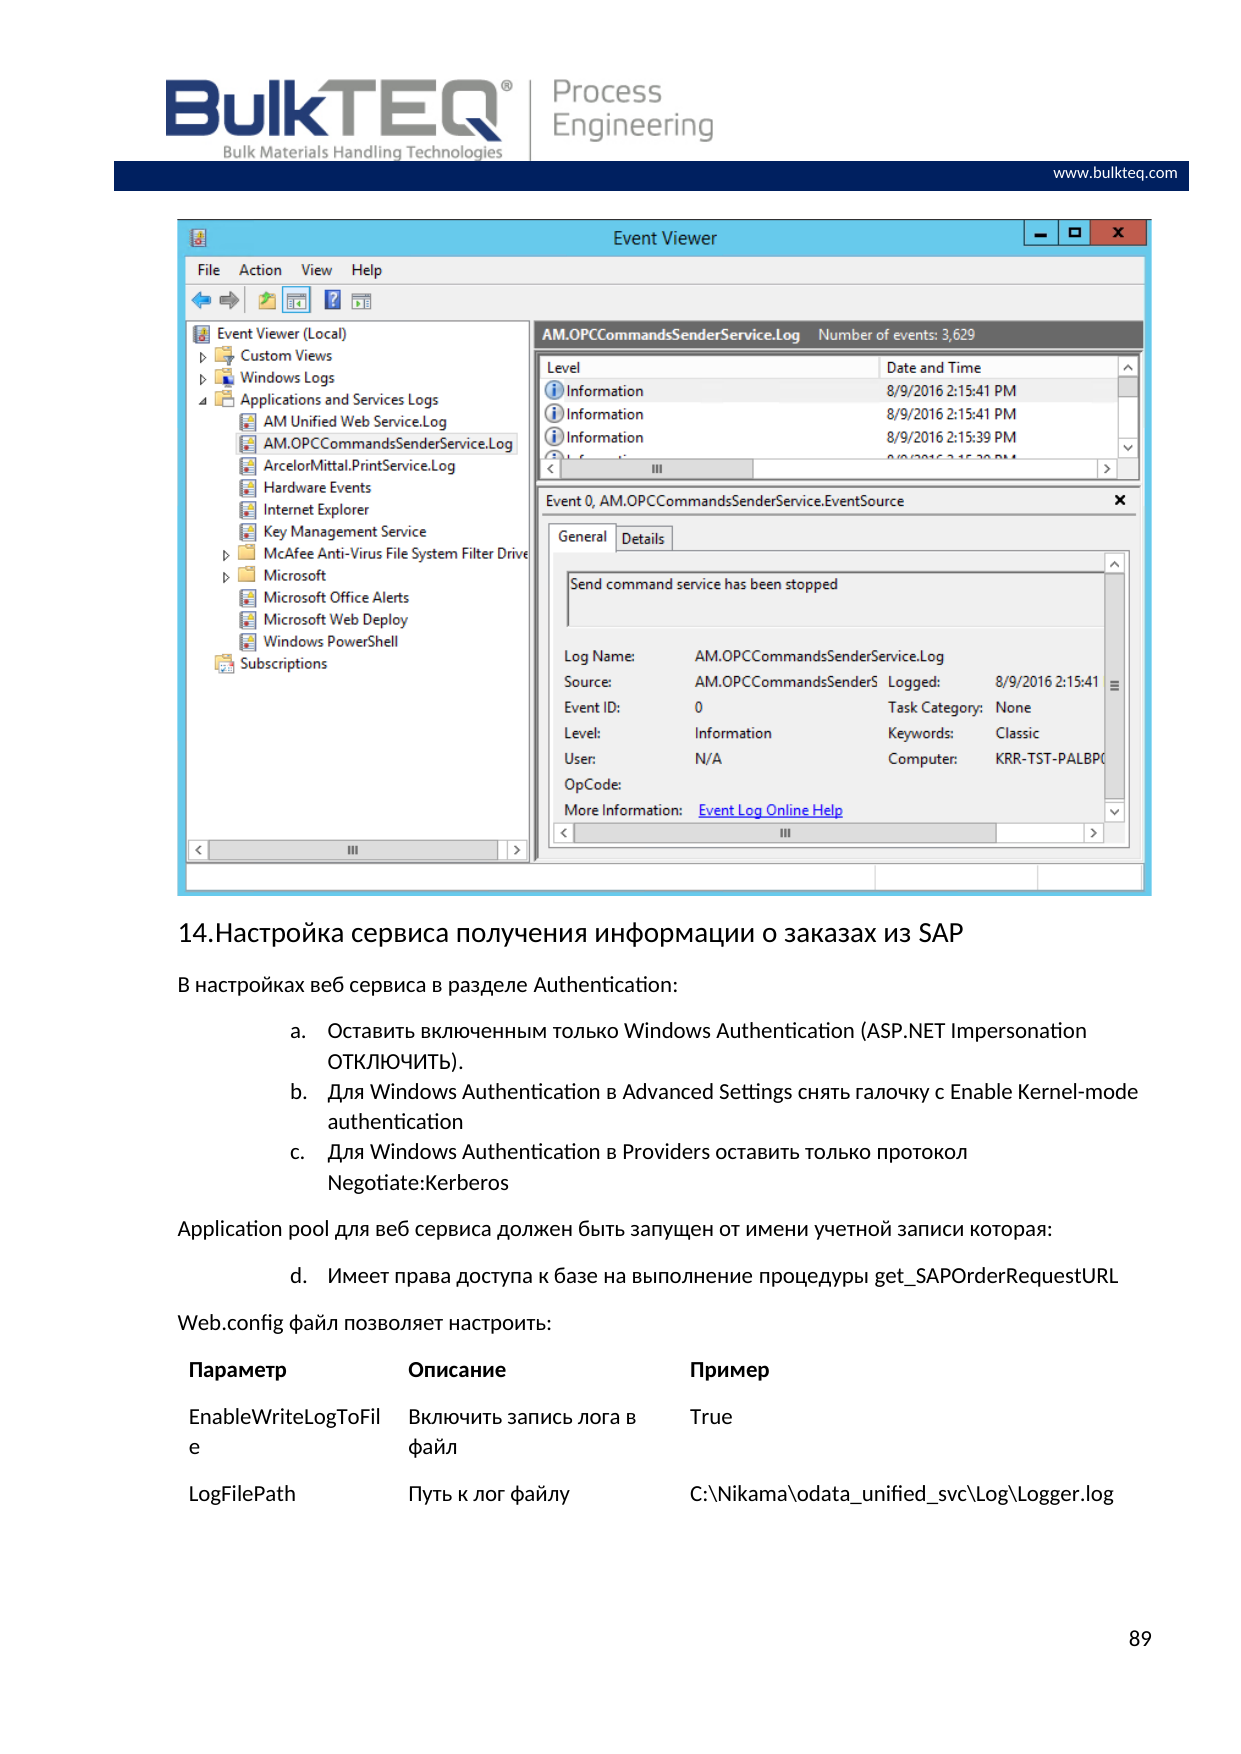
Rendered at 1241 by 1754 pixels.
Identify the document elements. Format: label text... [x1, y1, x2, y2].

table_header Описание [397, 1355, 679, 1402]
table_cell Включить запись лога в файл [397, 1402, 679, 1479]
table_cell C:\Nikama\odata_unified_svc\Log\Logger.log [679, 1479, 1151, 1526]
subtitle Настройка сервиса получения информации о заказах из SAP [177, 914, 1152, 950]
table_cell EnableWriteLogToFile [177, 1402, 397, 1479]
text В настройках веб сервиса в разделе Authentication: [177, 970, 1152, 998]
table_header Параметр [177, 1355, 397, 1402]
table_header Пример [679, 1355, 1151, 1402]
picture [177, 219, 1152, 896]
table_cell Путь к лог файлу [397, 1479, 679, 1526]
list Для Windows Authentication в Advanced Settings снять галочку с Enable Kernel-mode authentication [290, 1077, 1152, 1135]
list Имеет права доступа к базе на выполнение процедуры get_SAPOrderRequestURL [290, 1261, 1152, 1289]
text Web.config файл позволяет настроить: [177, 1308, 1152, 1336]
text Application pool для веб сервиса должен быть запущен от имени учетной записи которая: [177, 1214, 1152, 1242]
table_cell LogFilePath [177, 1479, 397, 1526]
picture [166, 78, 713, 161]
list Оставить включенным только Windows Authentication (ASP.NET Impersonation ОТКЛЮЧИТЬ). [290, 1017, 1152, 1075]
table_cell True [679, 1402, 1151, 1479]
list Для Windows Authentication в Providers оставить только протокол Negotiate:Kerberos [290, 1137, 1152, 1196]
